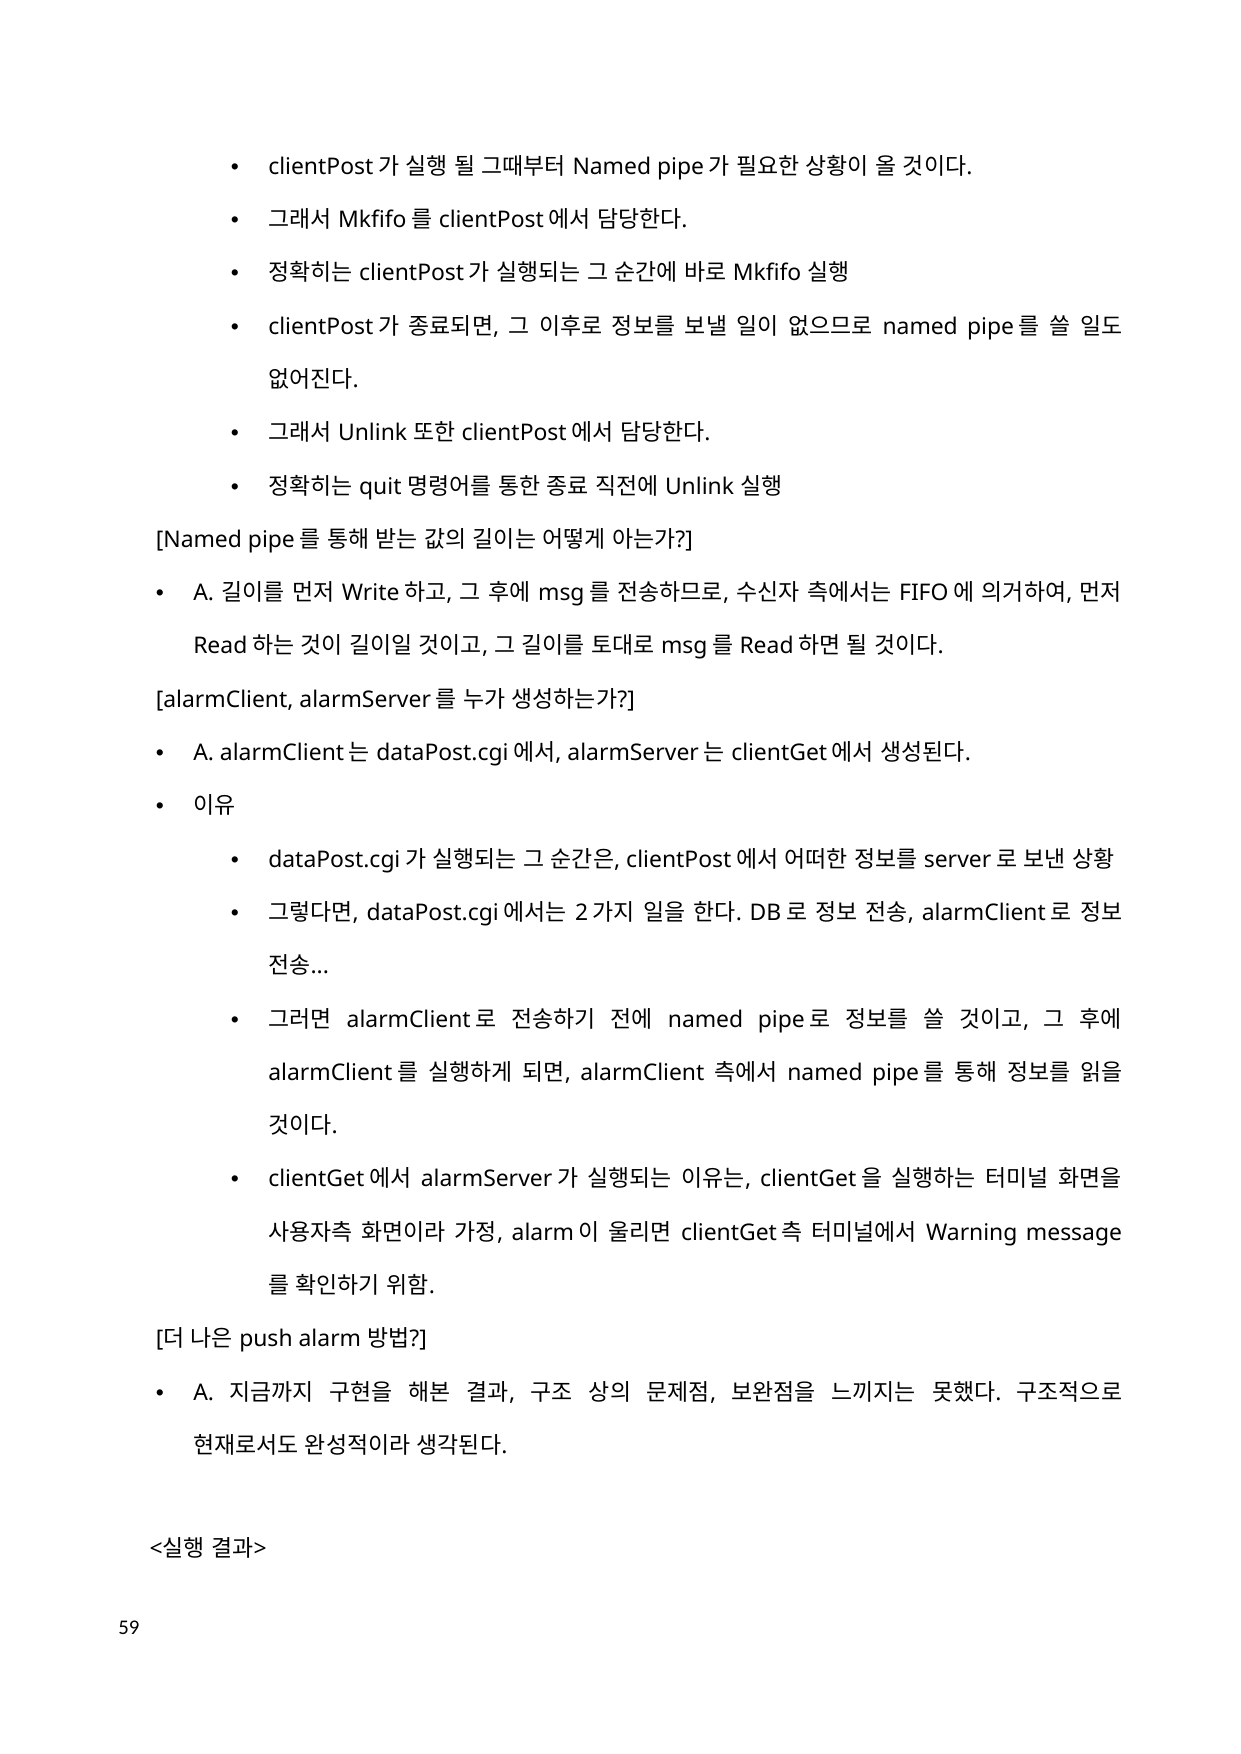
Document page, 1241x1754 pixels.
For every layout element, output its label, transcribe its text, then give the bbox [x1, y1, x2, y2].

list clientPost가 종료되면, 그 이후로 정보를 보낼 일이 없으므로 named pipe를 쓸 일도 없어진다. [231, 308, 1122, 394]
list 정확히는 quit 명령어를 통한 종료 직전에 Unlink 실행 [231, 467, 1122, 501]
text [Named pipe를 통해 받는 값의 길이는 어떻게 아는가?] [156, 521, 1122, 554]
list 그러면 alarmClient로 전송하기 전에 named pipe로 정보를 쓸 것이고, 그 후에 alarmClient를 실행하게 되면, alarmClient 측에서 named pipe를 통해 정보를 읽을 것이다. [231, 1000, 1122, 1140]
list 그래서 Unlink 또한 clientPost에서 담당한다. [231, 414, 1122, 447]
list 정확히는 clientPost가 실행되는 그 순간에 바로 Mkfifo 실행 [231, 254, 1122, 288]
text [더 나은 push alarm 방법?] [156, 1320, 1122, 1353]
list A. 길이를 먼저 Write하고, 그 후에 msg를 전송하므로, 수신자 측에서는 FIFO에 의거하여, 먼저 Read하는 것이 길이일 것이고, 그 길이를 토대로 msg를 Read하면 될 것이다. [156, 574, 1122, 661]
text [alarmClient, alarmServer를 누가 생성하는가?] [156, 681, 1122, 714]
list dataPost.cgi가 실행되는 그 순간은, clientPost에서 어떠한 정보를 server로 보낸 상황 [231, 841, 1122, 874]
list 그래서 Mkfifo를 clientPost에서 담당한다. [231, 201, 1122, 234]
list 이유 [156, 787, 1122, 821]
text <실행 결과> [149, 1530, 1122, 1563]
list A. 지금까지 구현을 해본 결과, 구조 상의 문제점, 보완점을 느끼지는 못했다. 구조적으로 현재로서도 완성적이라 생각된다. [156, 1373, 1122, 1460]
list A. alarmClient는 dataPost.cgi에서, alarmServer는 clientGet에서 생성된다. [156, 734, 1122, 767]
list clientPost가 실행 될 그때부터 Named pipe가 필요한 상황이 올 것이다. [231, 148, 1122, 181]
list 그렇다면, dataPost.cgi에서는 2가지 일을 한다. DB로 정보 전송, alarmClient로 정보 전송... [231, 894, 1122, 980]
list clientGet에서 alarmServer가 실행되는 이유는, clientGet을 실행하는 터미널 화면을 사용자측 화면이라 가정, alarm이 울리면 clientGet측 터미널에서 Warning message를 확인하기 위함. [231, 1160, 1122, 1300]
